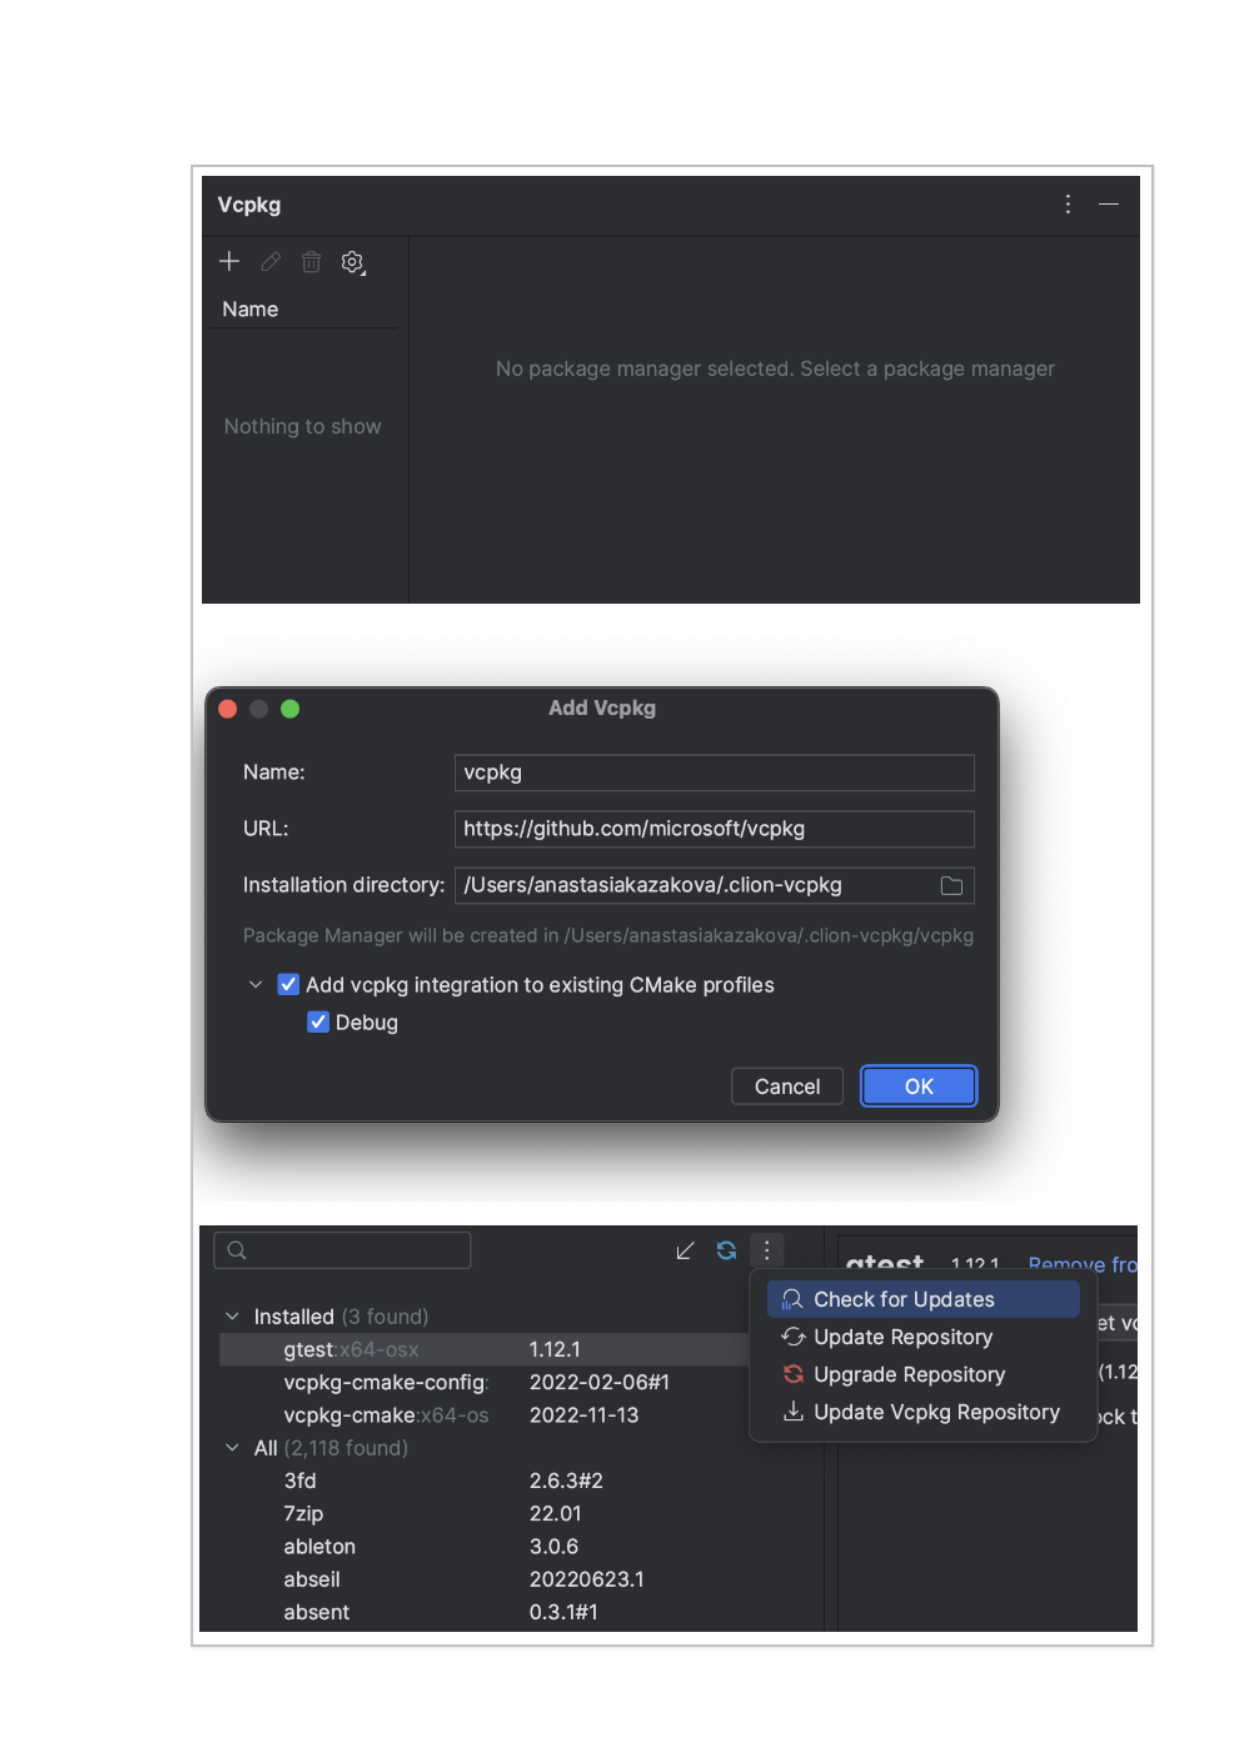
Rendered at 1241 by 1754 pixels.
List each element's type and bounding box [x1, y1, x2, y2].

picture [187, 162, 1159, 1652]
